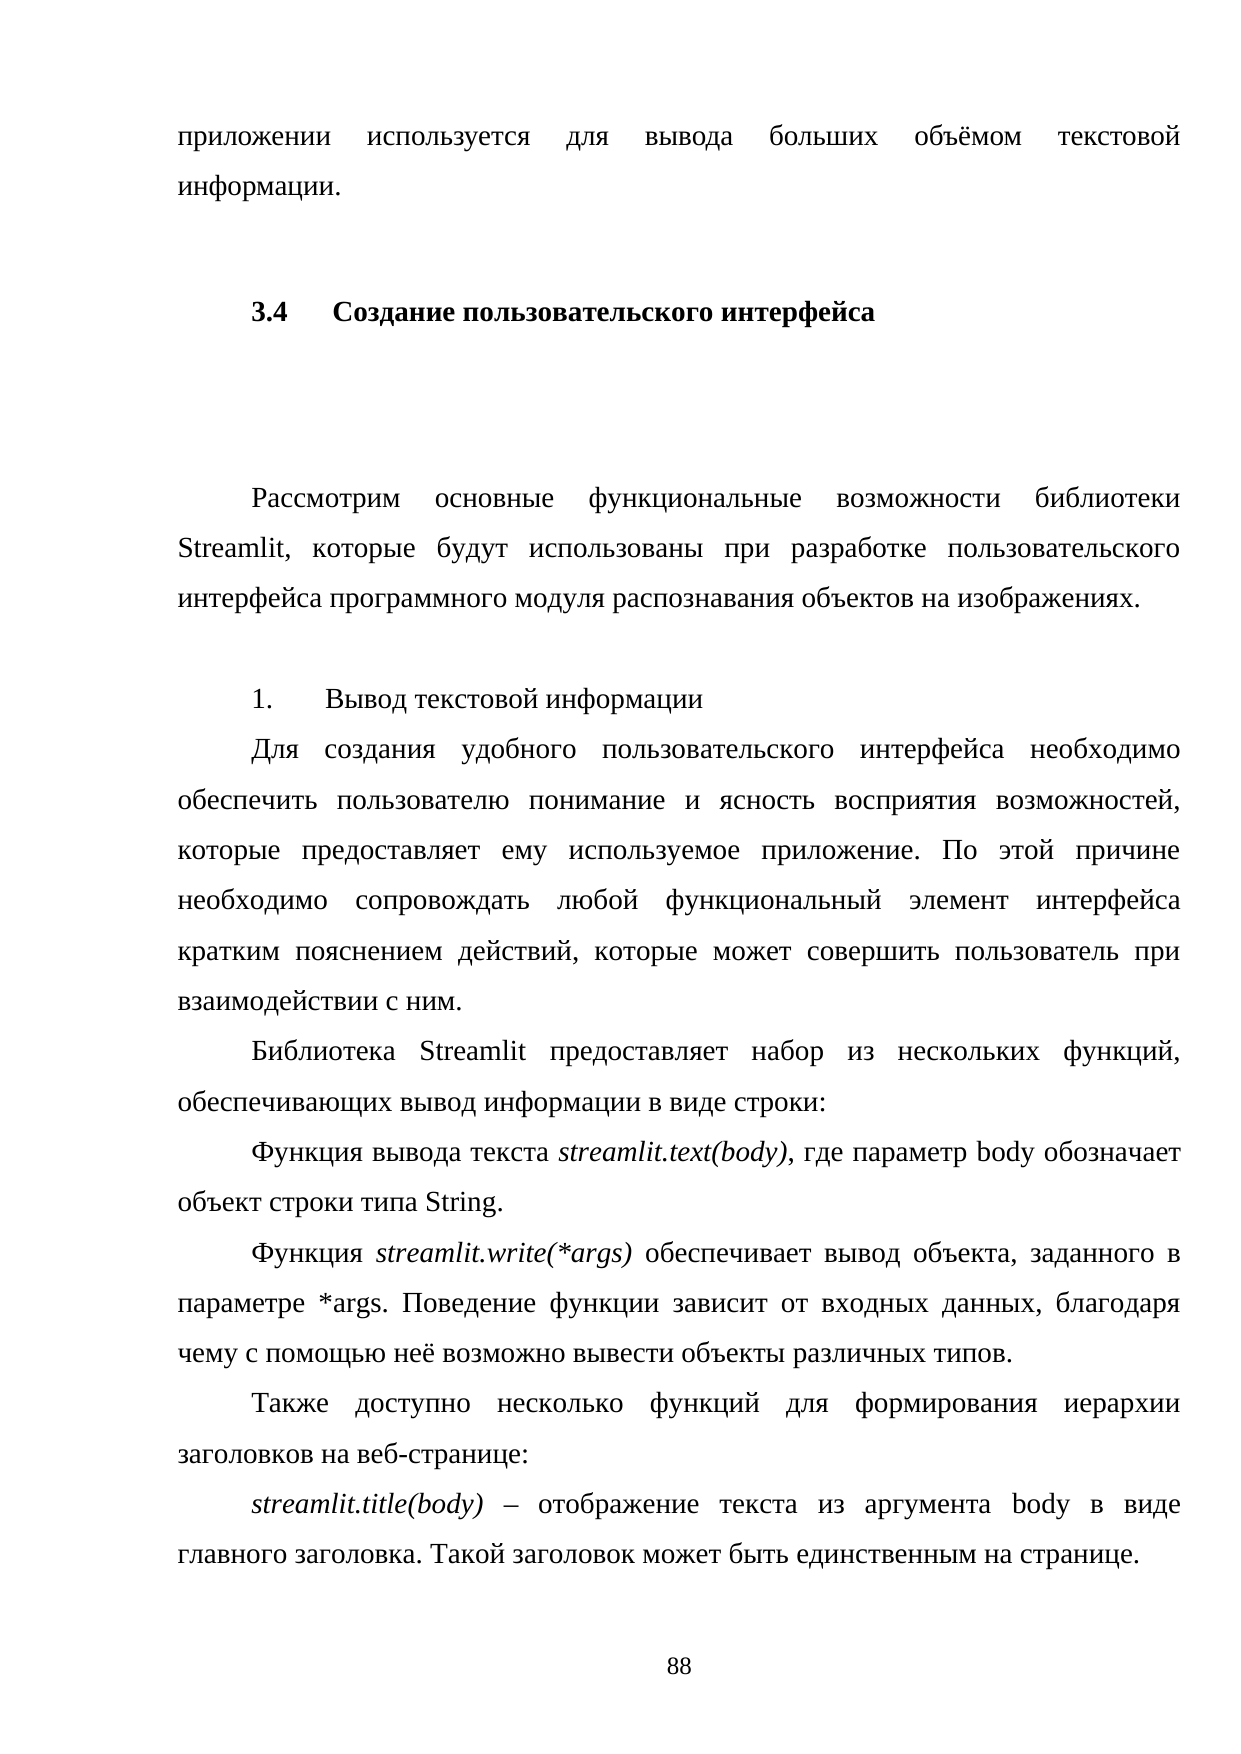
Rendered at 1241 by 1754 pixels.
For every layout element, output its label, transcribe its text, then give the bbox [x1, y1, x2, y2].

subtitle Создание пользовательского интерфейса [177, 294, 1181, 328]
text Функция streamlit.write(*args) обеспечивает вывод объекта, заданного в параметре *args. Поведение функции зависит от входных данных, благодаря чему с помощью неё возможно вывести объекты различных типов. [177, 1235, 1181, 1369]
list Вывод текстовой информации [177, 681, 1181, 715]
text Для создания удобного пользовательского интерфейса необходимо обеспечить пользователю понимание и ясность восприятия возможностей, которые предоставляет ему используемое приложение. По этой причине необходимо сопровождать любой функциональный элемент интерфейса кратким пояснением действий, которые может совершить пользователь при взаимодействии с ним. [177, 732, 1181, 1017]
text Рассмотрим основные функциональные возможности библиотеки Streamlit, которые будут использованы при разработке пользовательского интерфейса программного модуля распознавания объектов на изображениях. [177, 480, 1181, 614]
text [177, 118, 1181, 202]
text Библиотека Streamlit предоставляет набор из нескольких функций, обеспечивающих вывод информации в виде строки: [177, 1033, 1181, 1117]
text Функция вывода текста streamlit.text(body), где параметр body обозначает объект строки типа String. [177, 1134, 1181, 1218]
text streamlit.title(body) – отображение текста из аргумента body в виде главного заголовка. Такой заголовок может быть единственным на странице. [177, 1486, 1181, 1570]
text Также доступно несколько функций для формирования иерархии заголовков на веб-странице: [177, 1386, 1181, 1469]
